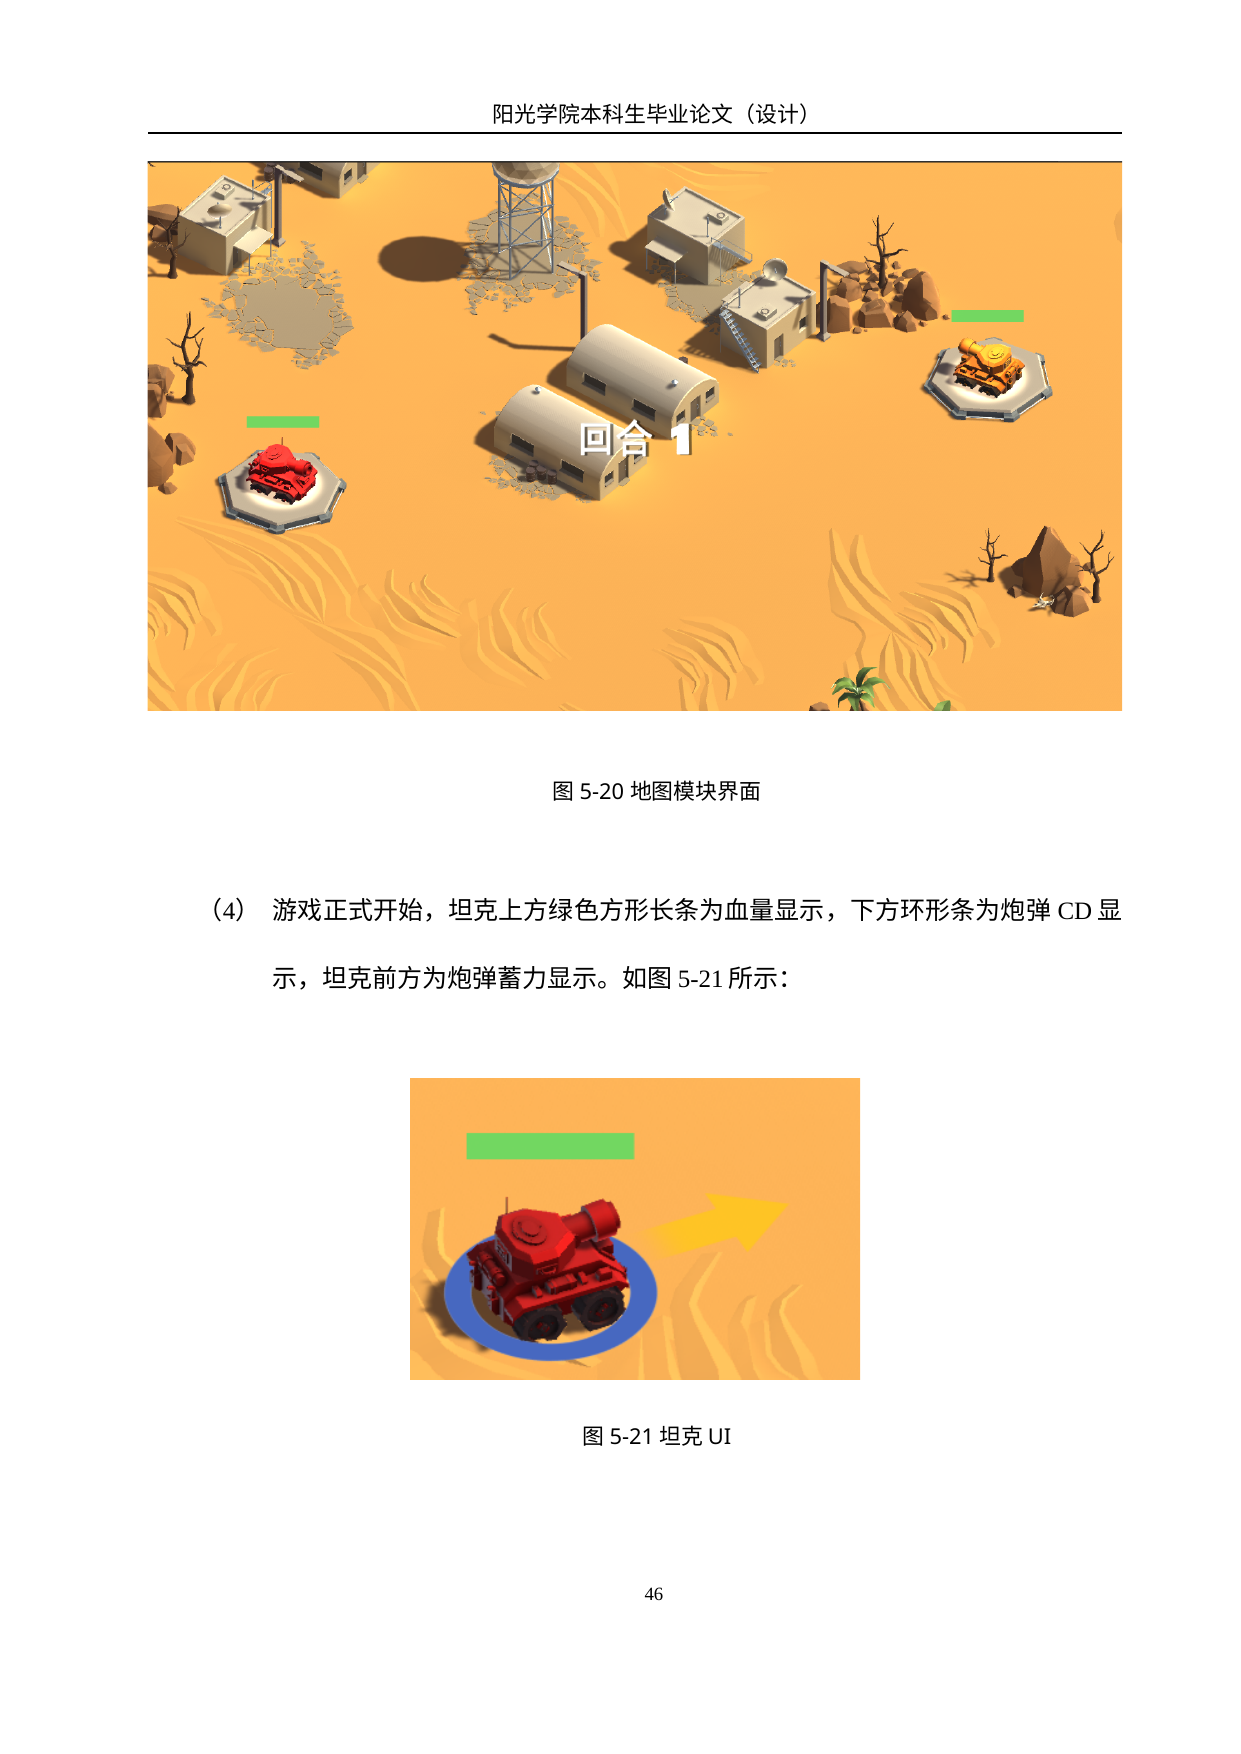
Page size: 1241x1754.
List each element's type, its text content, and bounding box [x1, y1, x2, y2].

text 图 5-21 坦克UI [148, 1418, 1122, 1452]
text 图 5-20 地图模块界面 [148, 773, 1122, 807]
picture [410, 1078, 861, 1380]
picture [147, 161, 1123, 711]
list 游戏正式开始，坦克上方绿色方形长条为血量显示，下方环形条为炮弹CD显示，坦克前方为炮弹蓄力显示。如图5-21所示： [198, 874, 1122, 1010]
